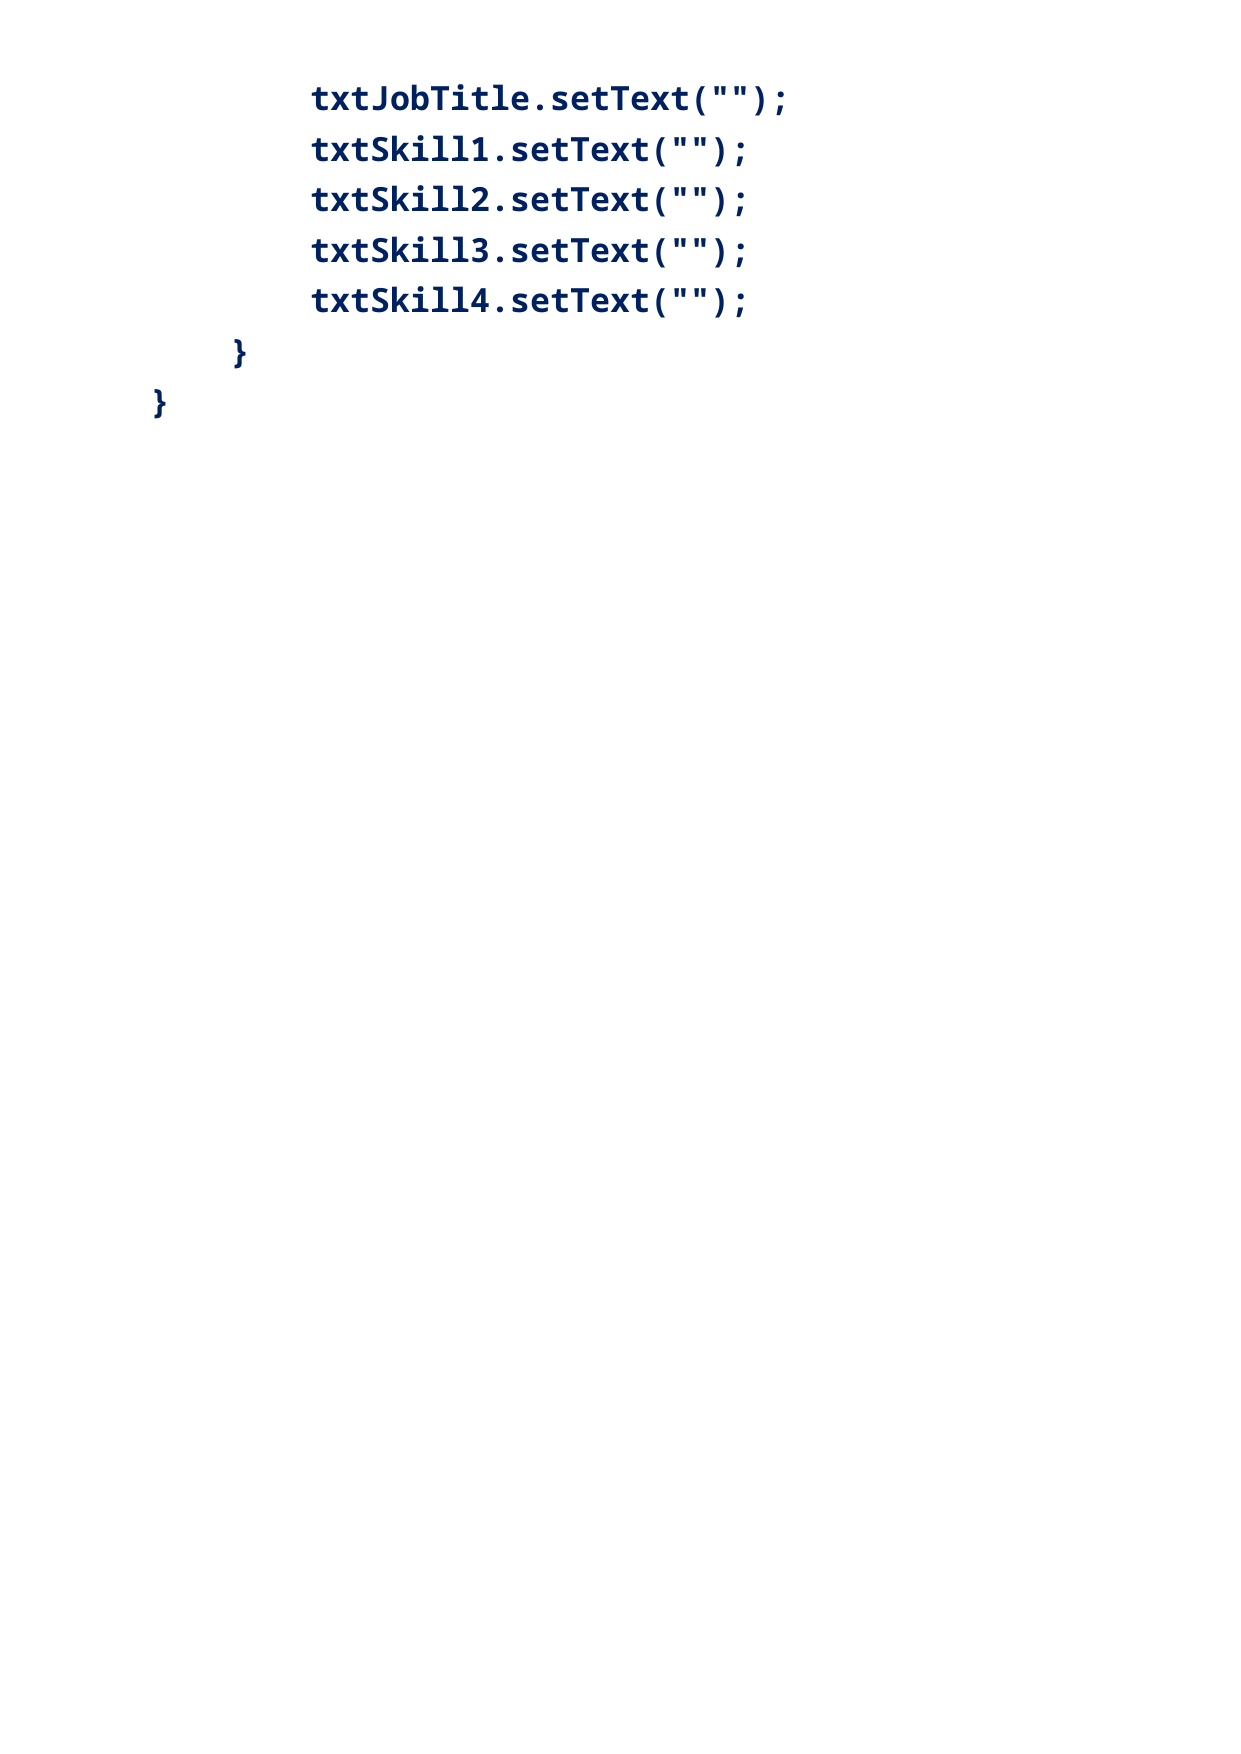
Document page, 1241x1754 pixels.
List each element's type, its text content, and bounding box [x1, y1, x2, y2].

text txtSkill3.setText(""); [75, 227, 1165, 272]
text txtJobTitle.setText(""); [75, 75, 1165, 120]
text txtSkill2.setText(""); [75, 176, 1165, 221]
text txtSkill1.setText(""); [75, 126, 1165, 171]
text } [75, 328, 1165, 373]
text txtSkill4.setText(""); [75, 277, 1165, 322]
text } [75, 378, 1165, 423]
